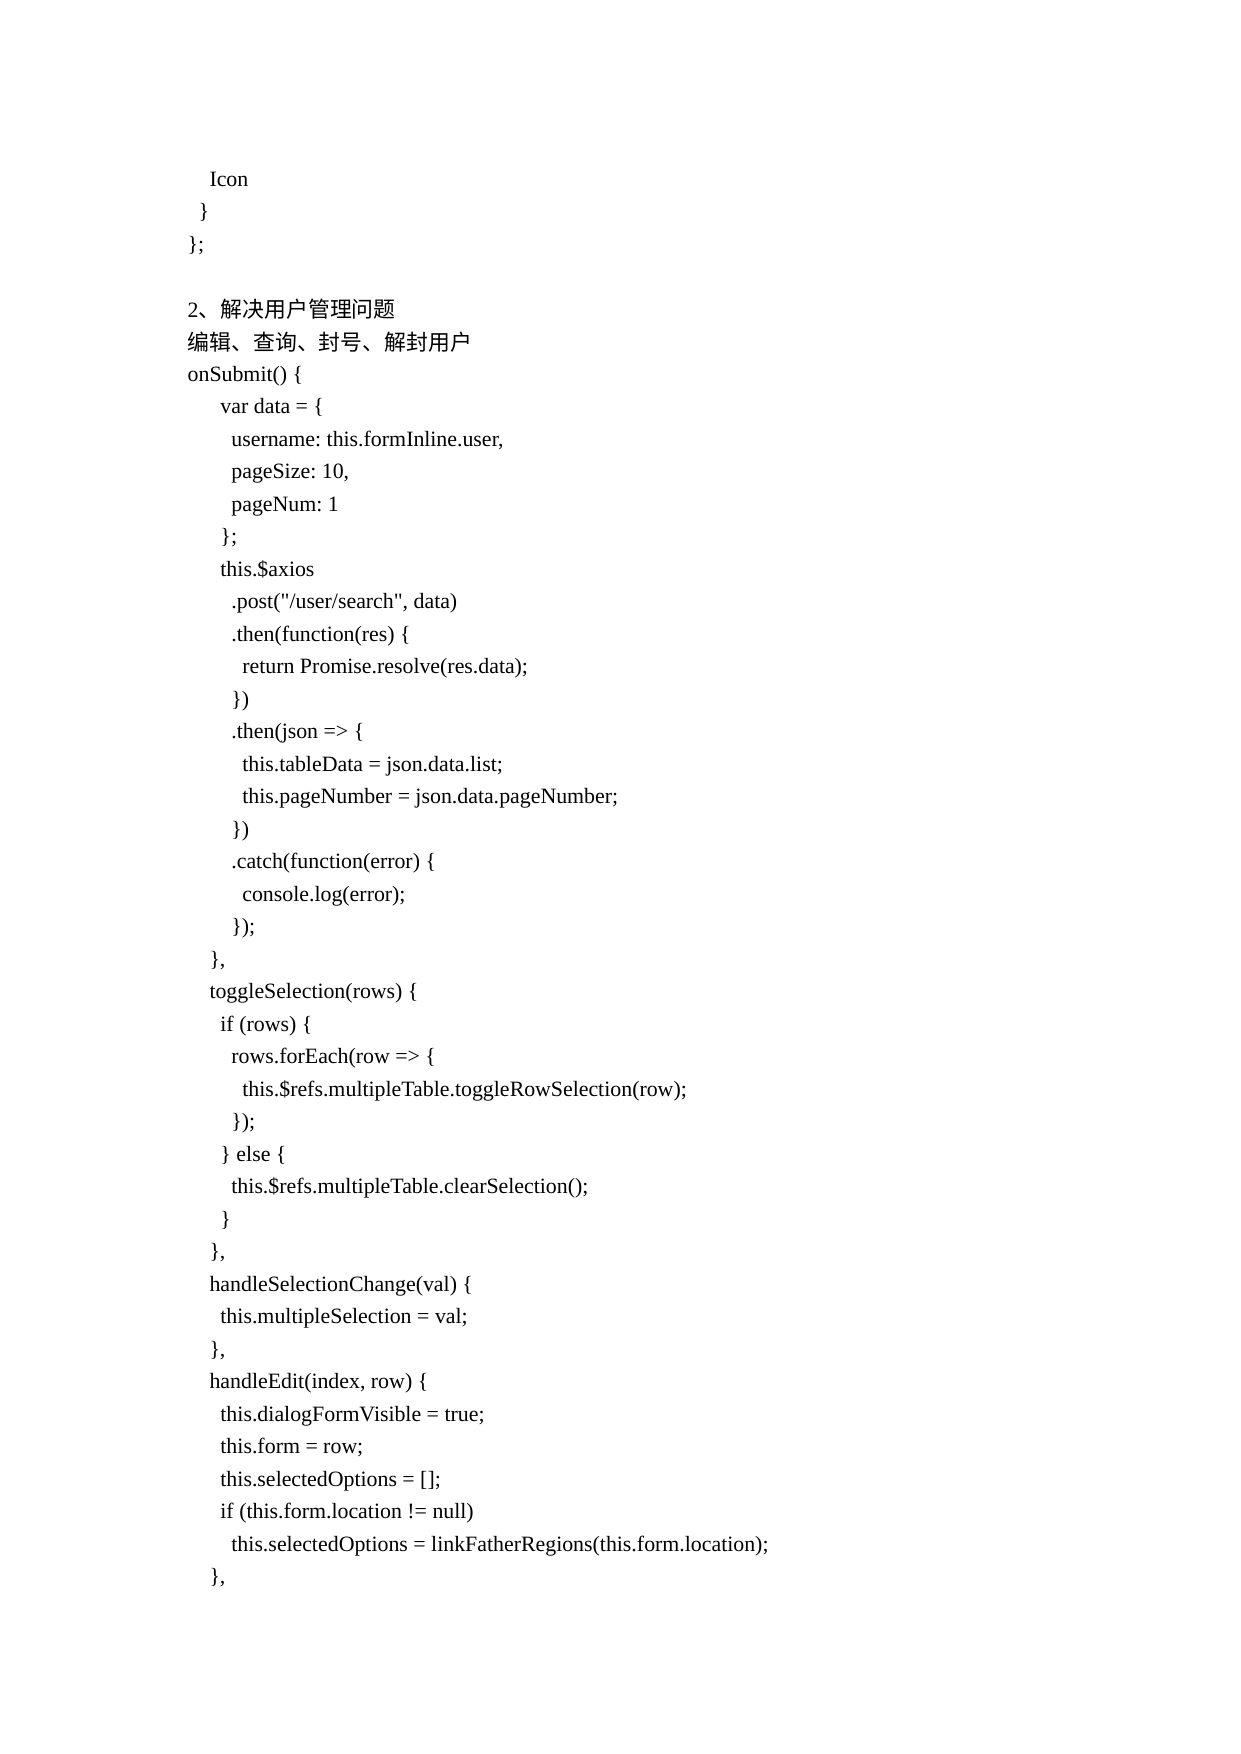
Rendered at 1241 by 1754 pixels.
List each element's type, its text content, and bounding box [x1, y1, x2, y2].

text this.$refs.multipleTable.clearSelection(); [187, 1169, 1053, 1202]
text rows.forEach(row => { [187, 1039, 1053, 1072]
text }, [187, 1234, 1053, 1267]
text }); [187, 909, 1053, 942]
text }); [187, 1104, 1053, 1137]
text }, [187, 942, 1053, 974]
text }) [187, 682, 1053, 714]
text console.log(error); [187, 877, 1053, 909]
text }) [187, 812, 1053, 844]
text this.selectedOptions = linkFatherRegions(this.form.location); [187, 1527, 1053, 1559]
text this.form = row; [187, 1429, 1053, 1462]
text } [187, 1202, 1053, 1234]
text pageSize: 10, [187, 454, 1053, 487]
text .post("/user/search", data) [187, 584, 1053, 617]
text this.pageNumber = json.data.pageNumber; [187, 779, 1053, 812]
text }; [187, 227, 1053, 259]
text .then(json => { [187, 714, 1053, 747]
text onSubmit() { [187, 357, 1053, 389]
text handleEdit(index, row) { [187, 1364, 1053, 1397]
text this.dialogFormVisible = true; [187, 1397, 1053, 1429]
text 2、解决用户管理问题 [187, 292, 1053, 324]
text handleSelectionChange(val) { [187, 1267, 1053, 1299]
text Icon [187, 162, 1053, 194]
text }, [187, 1559, 1053, 1592]
text toggleSelection(rows) { [187, 974, 1053, 1007]
text if (rows) { [187, 1007, 1053, 1039]
text }, [187, 1332, 1053, 1364]
text return Promise.resolve(res.data); [187, 649, 1053, 682]
text pageNum: 1 [187, 487, 1053, 519]
text this.tableData = json.data.list; [187, 747, 1053, 779]
text }; [187, 519, 1053, 552]
text this.$refs.multipleTable.toggleRowSelection(row); [187, 1072, 1053, 1104]
text .catch(function(error) { [187, 844, 1053, 877]
text 编辑、查询、封号、解封用户 [187, 324, 1053, 357]
text } [187, 194, 1053, 227]
text this.multipleSelection = val; [187, 1299, 1053, 1332]
text this.selectedOptions = []; [187, 1462, 1053, 1494]
text .then(function(res) { [187, 617, 1053, 649]
text var data = { [187, 389, 1053, 422]
text this.$axios [187, 552, 1053, 584]
text username: this.formInline.user, [187, 422, 1053, 454]
text if (this.form.location != null) [187, 1494, 1053, 1527]
text } else { [187, 1137, 1053, 1169]
